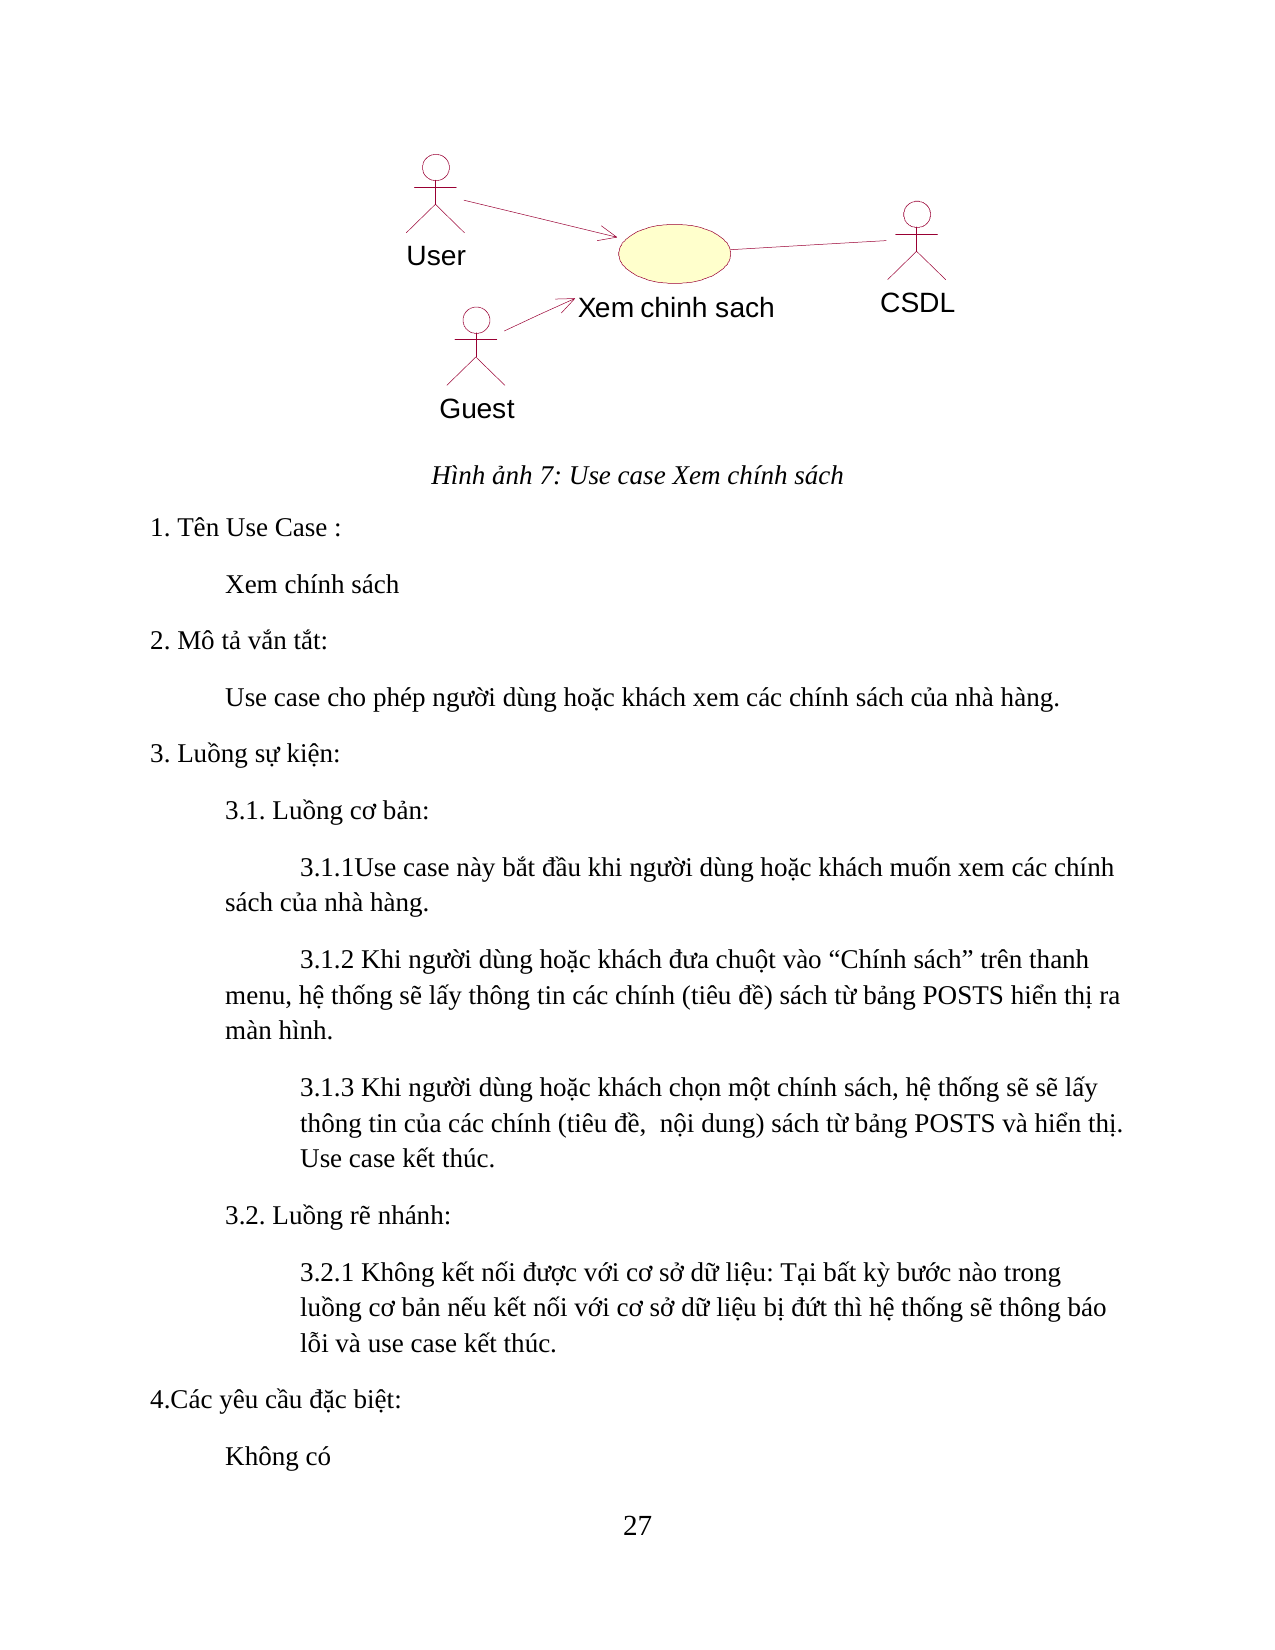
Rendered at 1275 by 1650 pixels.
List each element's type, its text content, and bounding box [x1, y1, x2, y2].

text 2. Mô tả vắn tắt: [150, 624, 1125, 656]
text 1. Tên Use Case : [150, 511, 1125, 542]
text 3.1.2 Khi người dùng hoặc khách đưa chuột vào “Chính sách” trên thanh menu, hệ thống sẽ lấy thông tin các chính (tiêu đề) sách từ bảng POSTS hiển thị ra màn hình. [225, 943, 1125, 1046]
text Use case cho phép người dùng hoặc khách xem các chính sách của nhà hàng. [150, 681, 1125, 712]
text 3.1.1Use case này bắt đầu khi người dùng hoặc khách muốn xem các chính sách của nhà hàng. [225, 851, 1125, 918]
text Không có [150, 1440, 1125, 1471]
text 3.2.1 Không kết nối được với cơ sở dữ liệu: Tại bất kỳ bước nào trong luồng cơ bản nếu kết nối với cơ sở dữ liệu bị đứt thì hệ thống sẽ thông báo lỗi và use case kết thúc. [300, 1256, 1125, 1358]
text 3.1. Luồng cơ bản: [150, 794, 1125, 825]
text 4.Các yêu cầu đặc biệt: [150, 1384, 1125, 1415]
text Hình ảnh 7: Use case Xem chính sách [150, 459, 1125, 491]
text 3.2. Luồng rẽ nhánh: [150, 1199, 1125, 1230]
text 3.1.3 Khi người dùng hoặc khách chọn một chính sách, hệ thống sẽ sẽ lấy thông tin của các chính (tiêu đề, nội dung) sách từ bảng POSTS và hiển thị. Use case kết thúc. [300, 1071, 1125, 1174]
text 3. Luồng sự kiện: [150, 738, 1125, 769]
text Xem chính sách [150, 568, 1125, 599]
